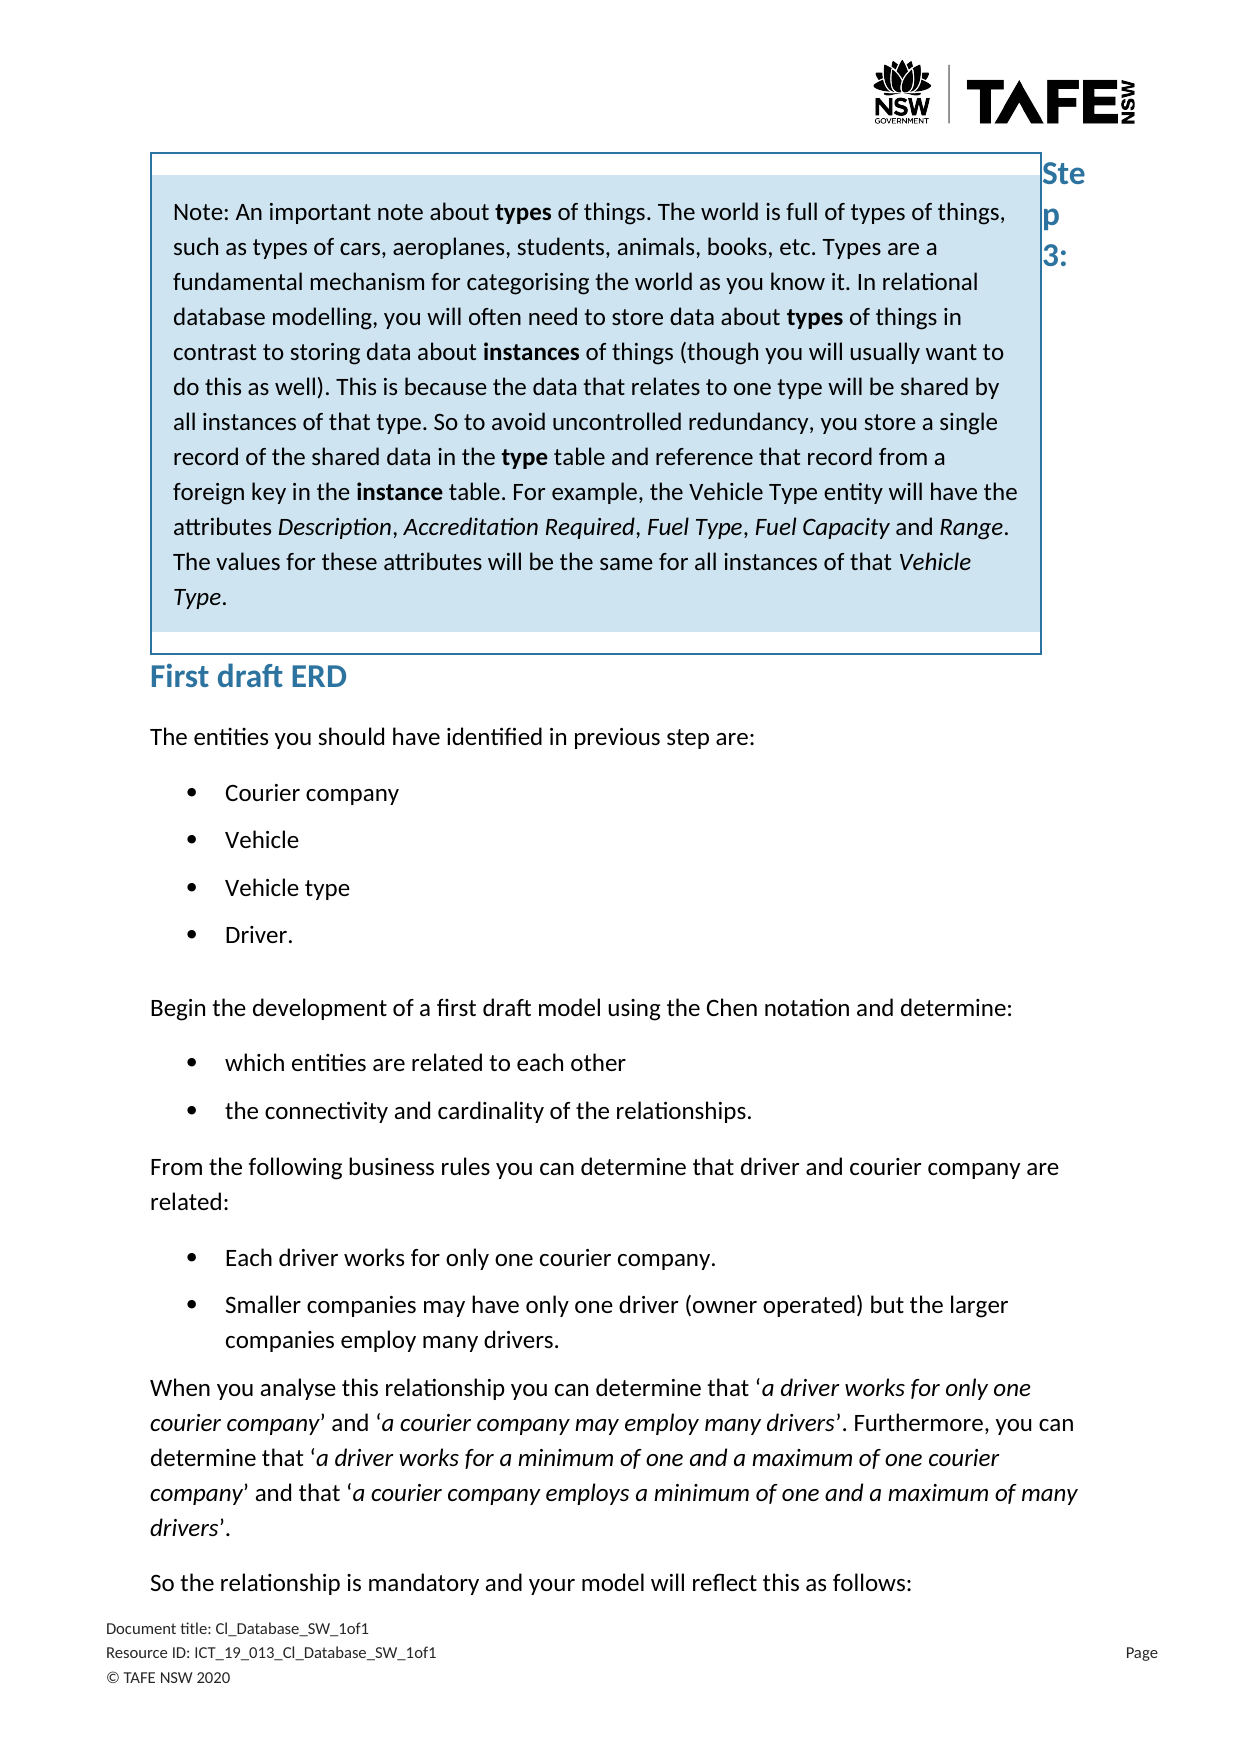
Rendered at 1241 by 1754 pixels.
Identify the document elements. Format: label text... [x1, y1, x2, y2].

list Smaller companies may have only one driver (owner operated) but the larger companies employ many drivers. [187, 1289, 1090, 1355]
text From the following business rules you can determine that driver and courier company are related: [150, 1151, 1090, 1216]
list Courier company [187, 777, 1090, 807]
list which entities are related to each other [187, 1047, 1090, 1078]
list the connectivity and cardinality of the relationships. [187, 1095, 1090, 1126]
text When you analyse this relationship you can determine that ‘a driver works for only one courier company’ and ‘a courier company may employ many drivers’. Furthermore, you can determine that ‘a driver works for a minimum of one and a maximum of one courier company’ and that ‘a courier company employs a minimum of one and a maximum of many drivers’. [150, 1372, 1090, 1542]
text Begin the development of a first draft model using the Chen notation and determine: [150, 992, 1090, 1022]
text So the relationship is mandatory and your model will reflect this as follows: [150, 1567, 1090, 1598]
picture [873, 59, 1135, 125]
text The entities you should have identified in previous step are: [150, 721, 1090, 751]
text Note: An important note about types of things. The world is full of types of things, such as types of cars, aeroplanes, students, animals, books, etc. Types are a fundamental mechanism for categorising the world as you know it. In relational database modelling, you will often need to store data about types of things in contrast to storing data about instances of things (though you will usually want to do this as well). This is because the data that relates to one type will be shared by all instances of that type. So to avoid uncontrolled redundancy, you store a single record of the shared data in the type table and reference that record from a foreign key in the instance table. For example, the Vehicle Type entity will have the attributes Description, Accreditation Required, Fuel Type, Fuel Capacity and Range. The values for these attributes will be the same for all instances of that Vehicle Type. [152, 175, 1040, 632]
list Driver. [187, 919, 1090, 950]
subtitle Step 3: First draft ERD [150, 152, 1090, 696]
list Vehicle type [187, 872, 1090, 902]
list Each driver works for only one courier company. [187, 1242, 1090, 1272]
list Vehicle [187, 824, 1090, 855]
